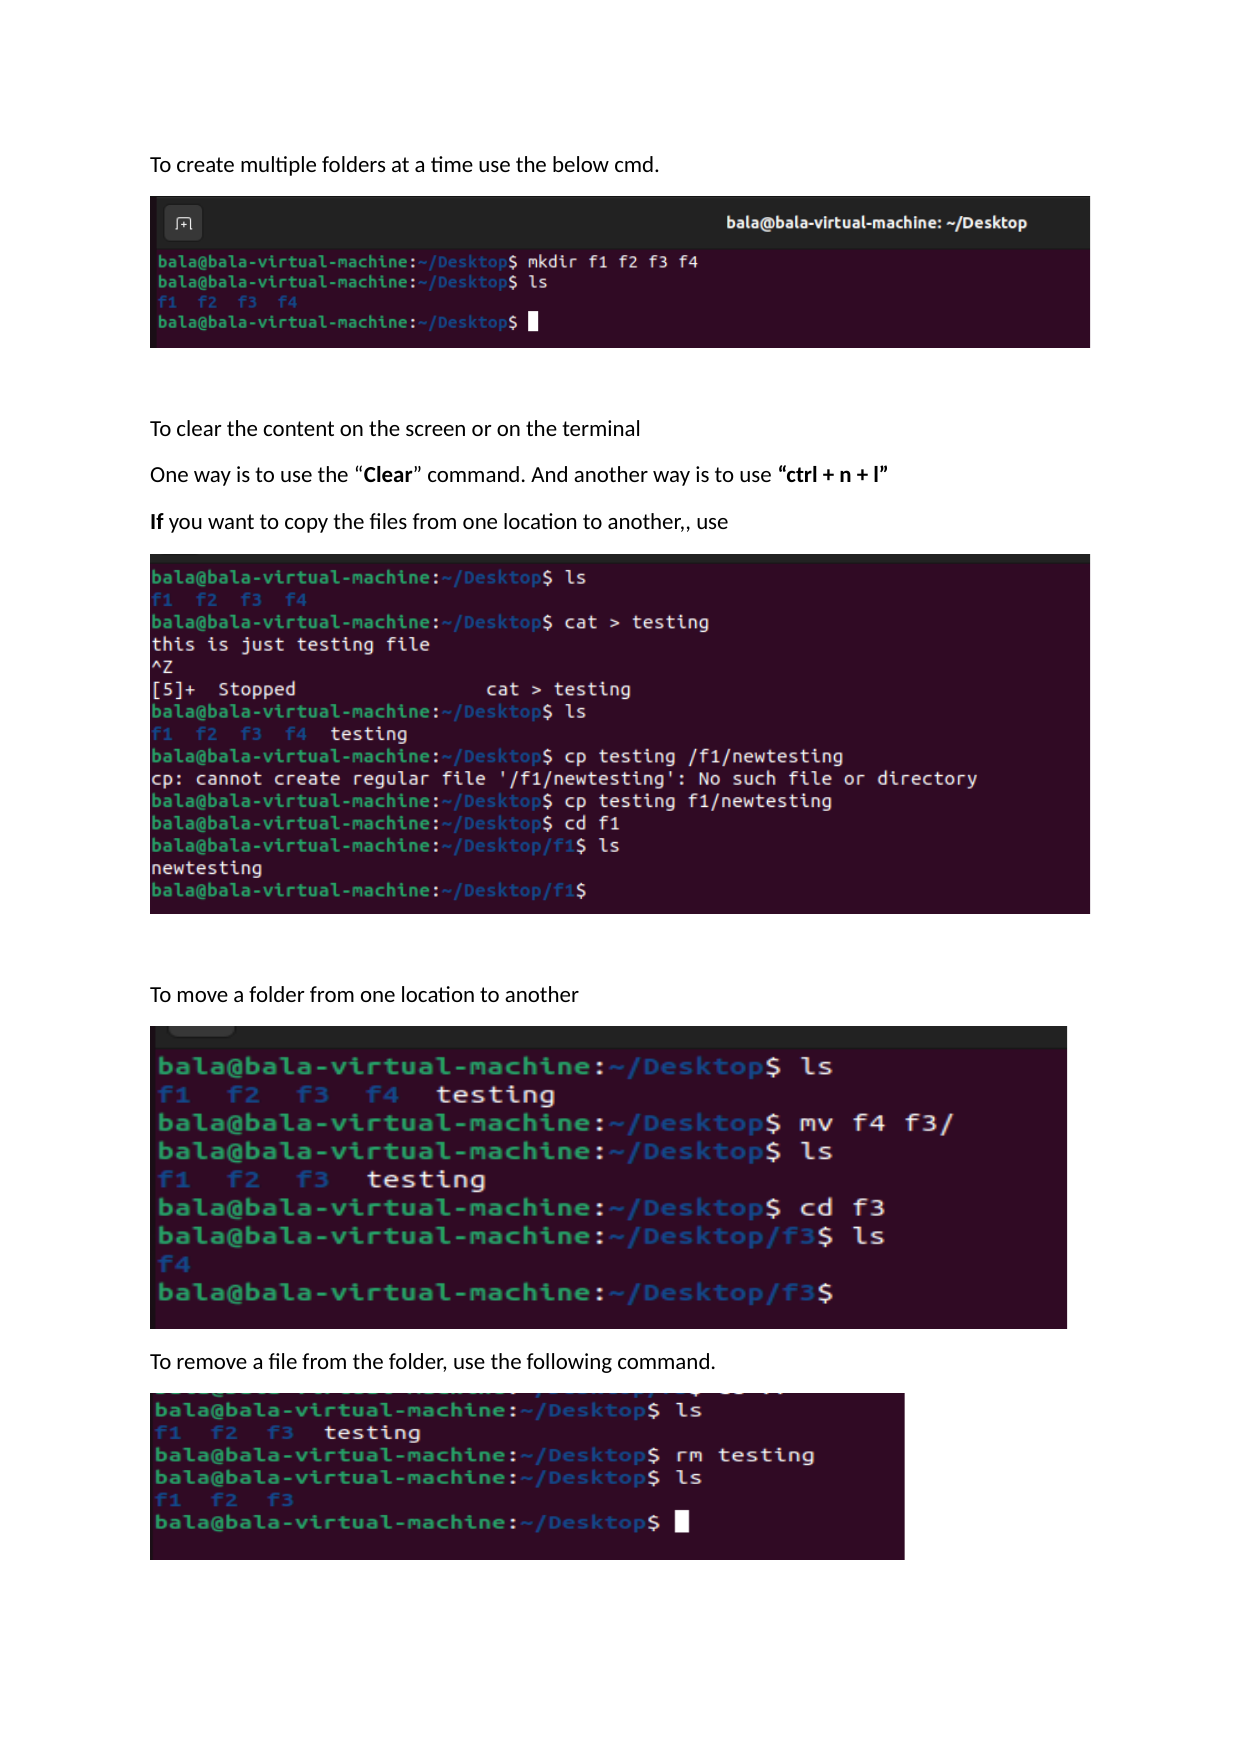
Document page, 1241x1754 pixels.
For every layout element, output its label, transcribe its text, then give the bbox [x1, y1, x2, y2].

picture [150, 554, 1091, 914]
text If you want to copy the files from one location to another,, use [150, 507, 1090, 536]
text One way is to use the “Clear” command. And another way is to use “ctrl + n + l” [150, 461, 1090, 489]
text To clear the content on the screen or on the terminal [150, 414, 1090, 442]
text To create multiple folders at a time use the below cmd. [150, 150, 1090, 178]
text To move a folder from one location to another [150, 980, 1090, 1008]
picture [150, 1026, 1068, 1329]
picture [150, 1393, 905, 1560]
picture [150, 196, 1091, 348]
text To remove a file from the folder, use the following command. [150, 1347, 1090, 1375]
